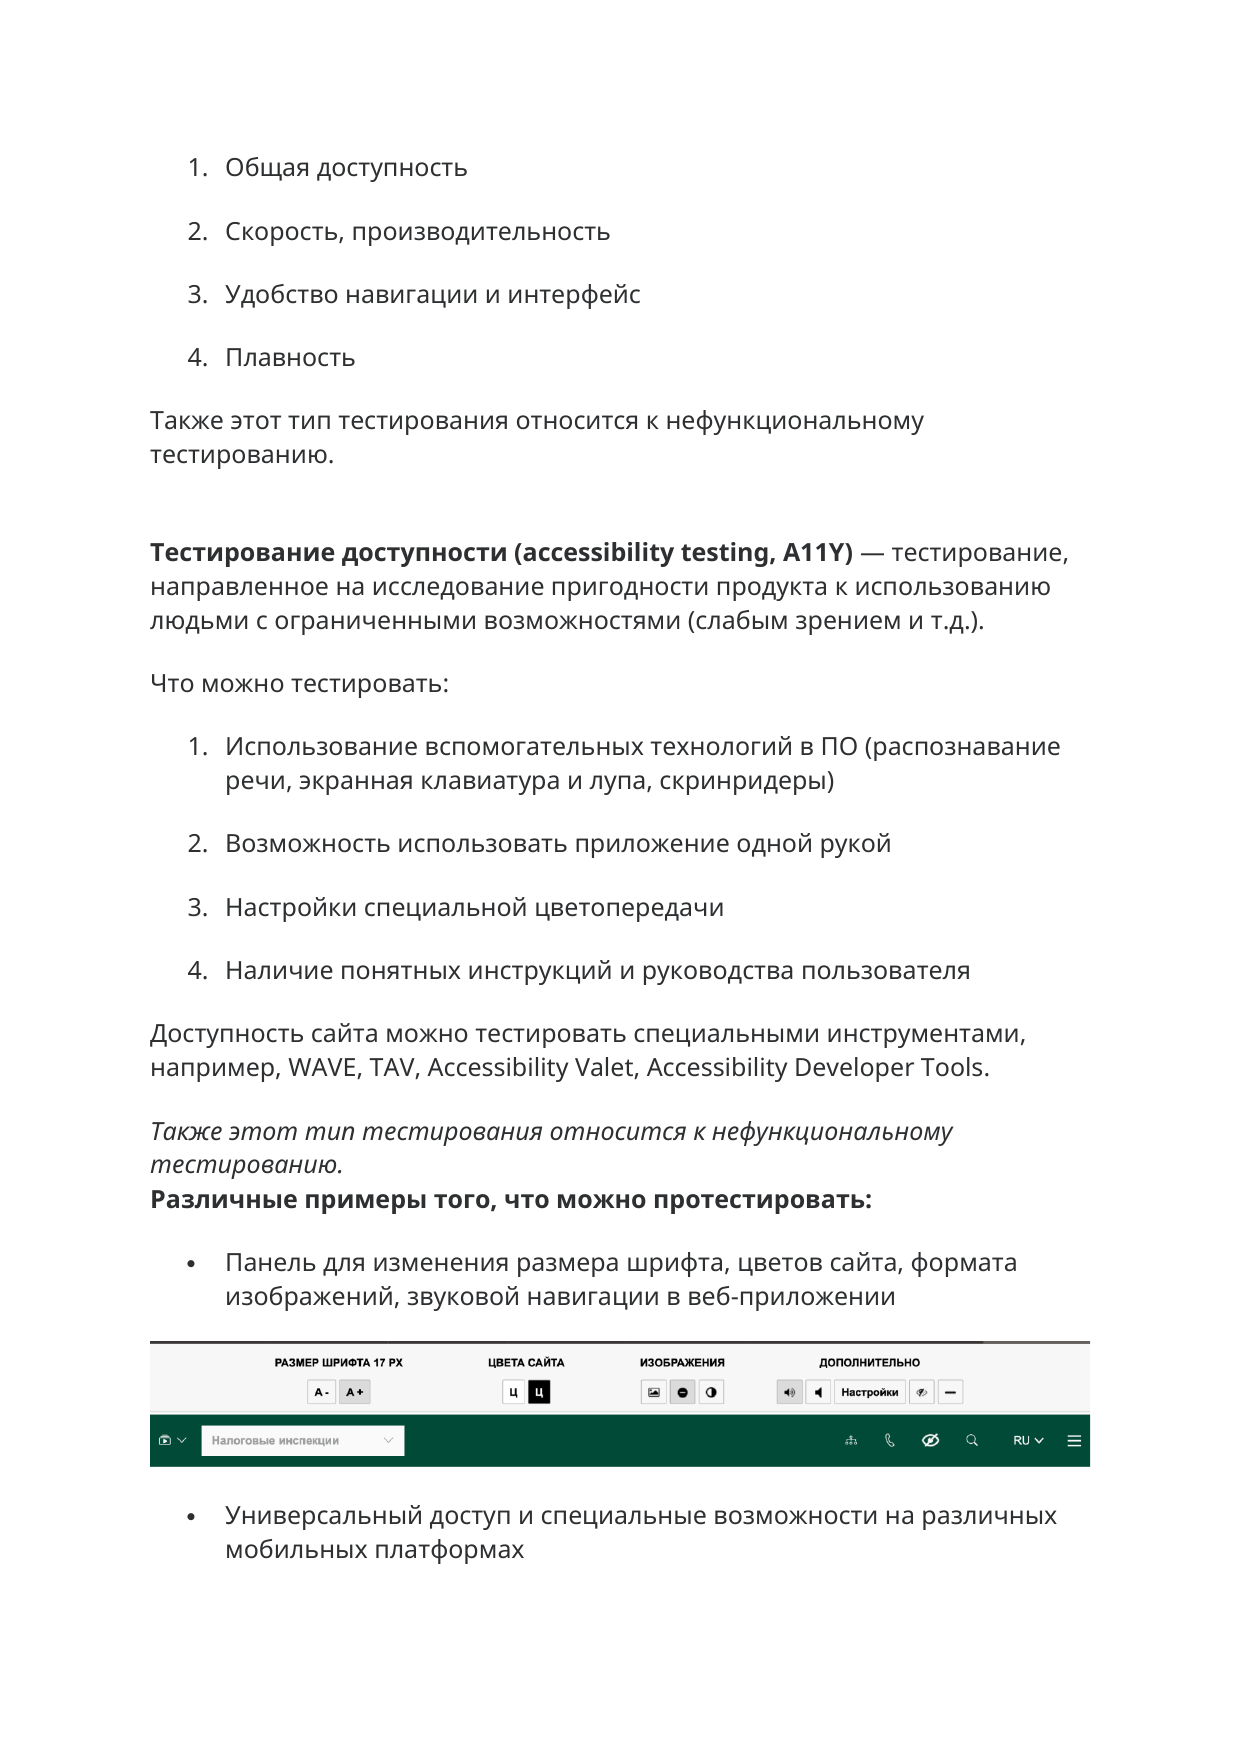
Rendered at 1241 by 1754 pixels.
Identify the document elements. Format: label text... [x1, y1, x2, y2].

list Использование вспомогательных технологий в ПО (распознавание речи, экранная клавиатура и лупа, скринридеры) [187, 729, 1090, 797]
text Различные примеры того, что можно протестировать: [150, 1181, 1090, 1215]
text Также этот тип тестирования относится к нефункциональному тестированию. [150, 1113, 1090, 1181]
text Доступность сайта можно тестировать специальными инструментами, например, WAVE, TAV, Accessibility Valet, Accessibility Developer Tools. [150, 1016, 1090, 1084]
list Возможность использовать приложение одной рукой [187, 826, 1090, 860]
list Плавность [187, 340, 1090, 374]
picture [150, 1341, 1091, 1467]
list Панель для изменения размера шрифта, цветов сайта, формата изображений, звуковой навигации в веб-приложении [187, 1244, 1090, 1313]
list Общая доступность [187, 150, 1090, 184]
list Удобство навигации и интерфейс [187, 276, 1090, 311]
text Что можно тестировать: [150, 666, 1090, 700]
list Настройки специальной цветопередачи [187, 889, 1090, 923]
list Универсальный доступ и специальные возможности на различных мобильных платформах [187, 1497, 1090, 1566]
list Наличие понятных инструкций и руководства пользователя [187, 953, 1090, 987]
text Также этот тип тестирования относится к нефункциональному тестированию. [150, 403, 1090, 471]
text Тестирование доступности (accessibility testing, A11Y) — тестирование, направленное на исследование пригодности продукта к использованию людьми с ограниченными возможностями (слабым зрением и т.д.). [150, 534, 1090, 636]
list Скорость, производительность [187, 213, 1090, 247]
